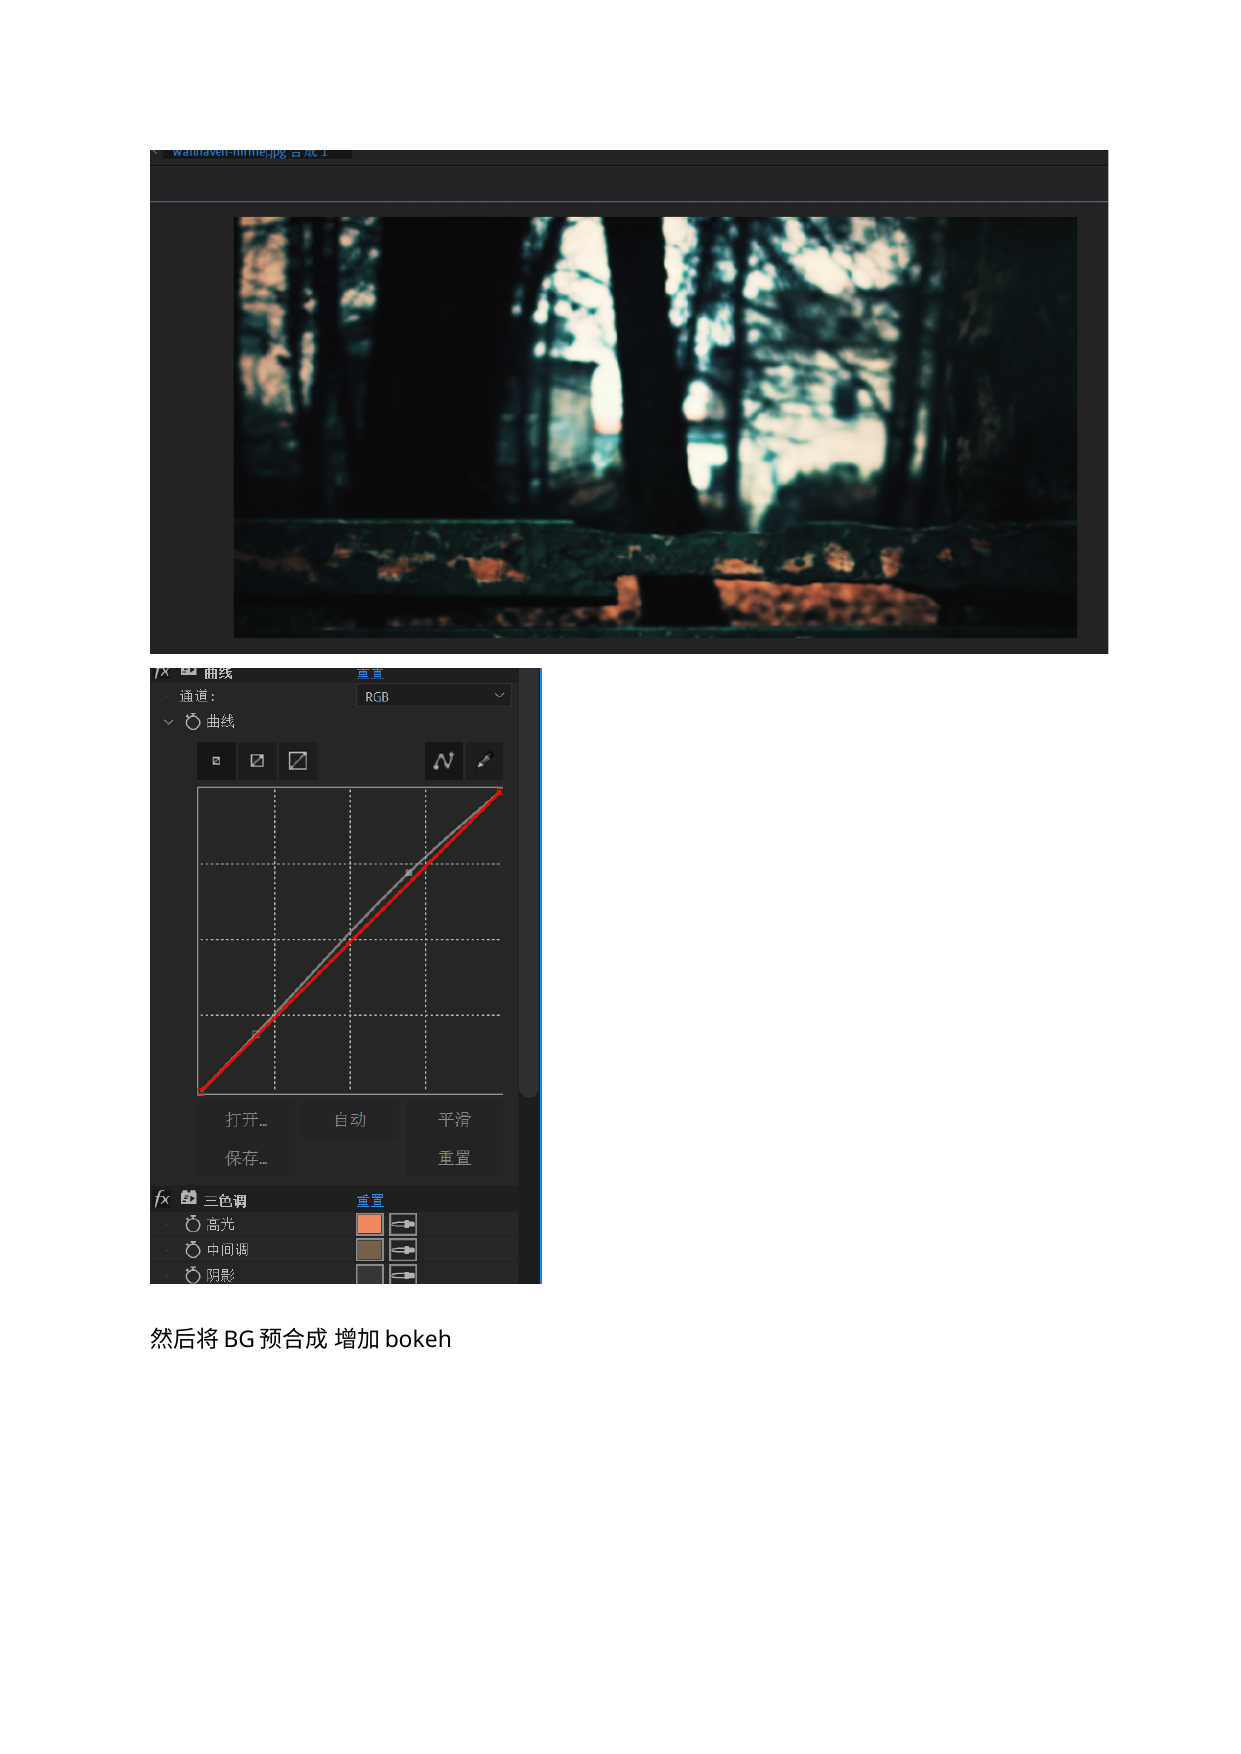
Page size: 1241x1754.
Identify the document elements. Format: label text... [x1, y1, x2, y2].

text 然后将BG预合成 增加bokeh [150, 1322, 1090, 1354]
picture [150, 150, 1109, 654]
picture [150, 668, 542, 1284]
